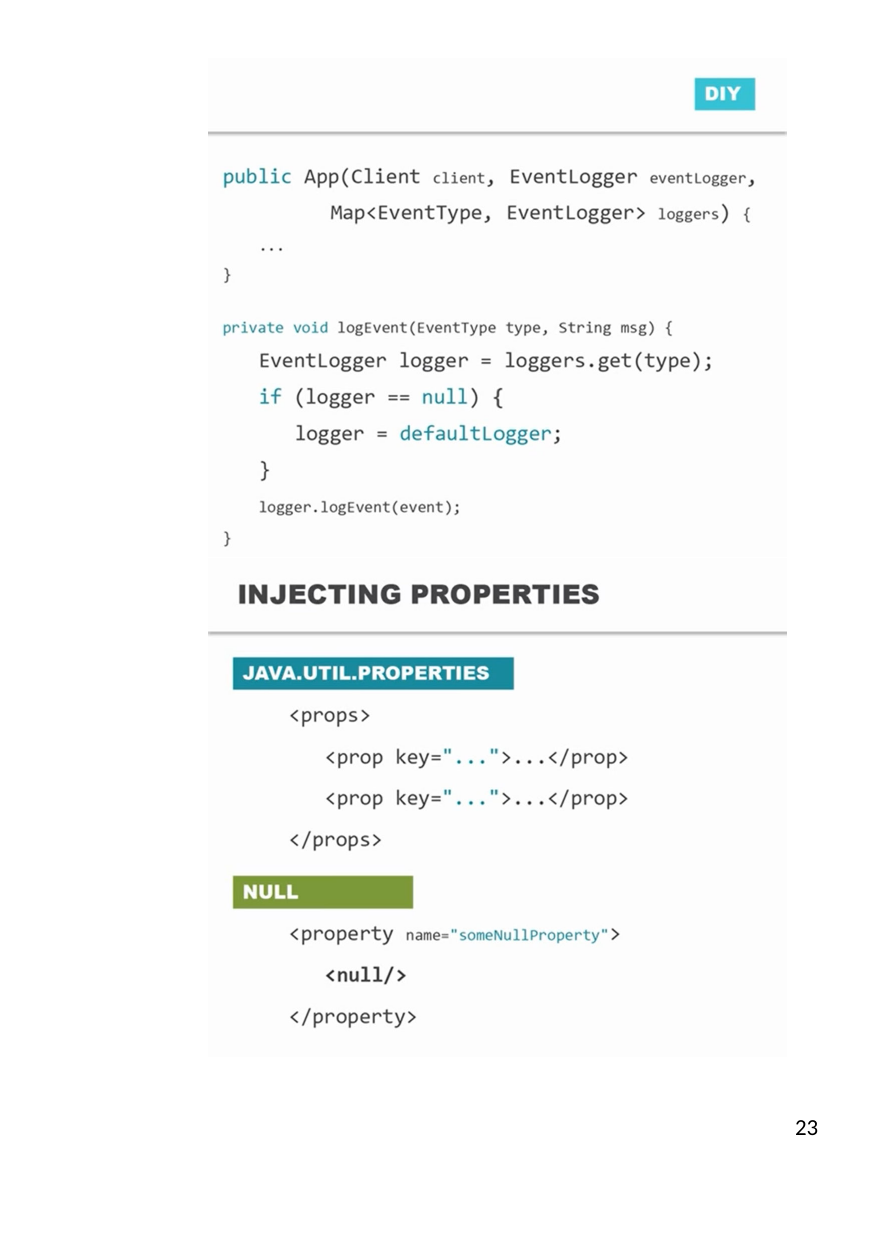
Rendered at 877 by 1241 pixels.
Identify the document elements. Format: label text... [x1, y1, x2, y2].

picture [208, 58, 787, 557]
picture [208, 558, 787, 1057]
